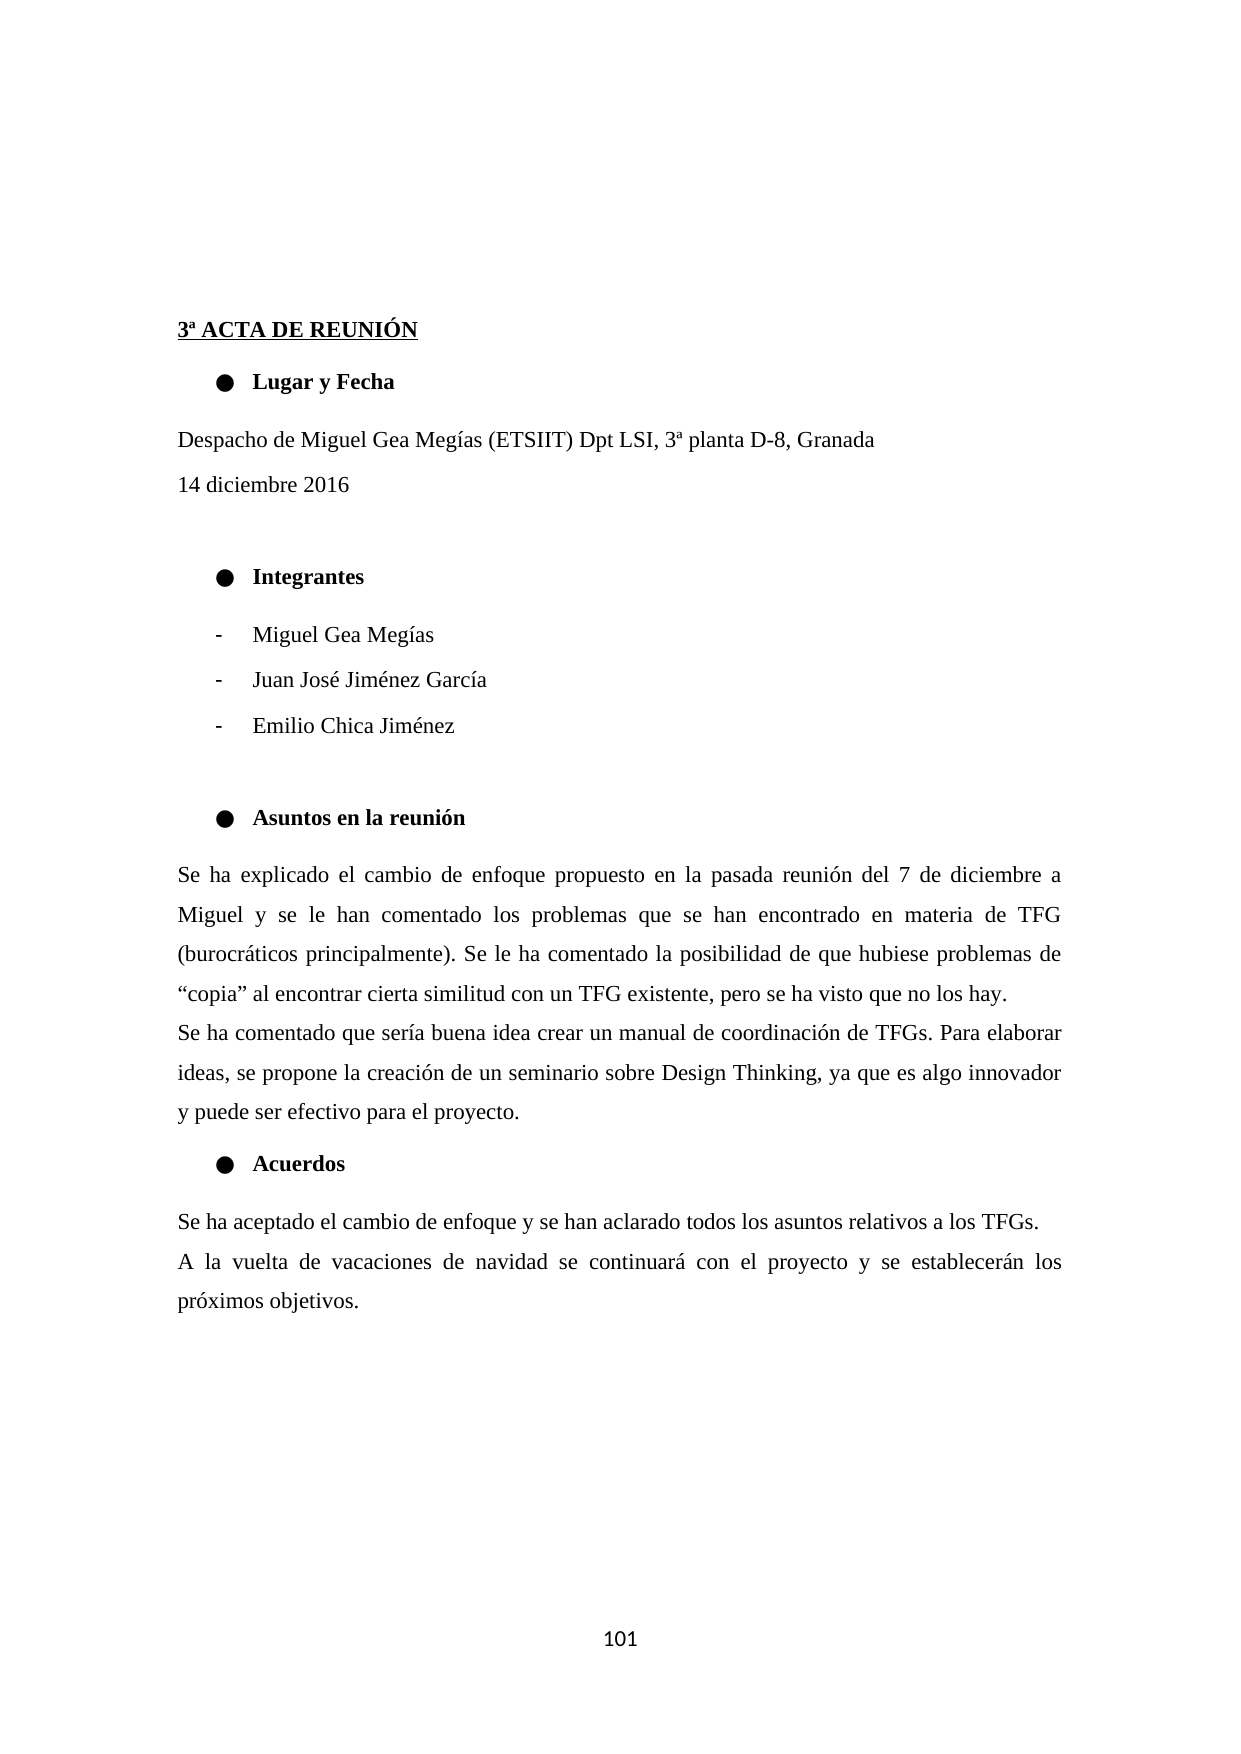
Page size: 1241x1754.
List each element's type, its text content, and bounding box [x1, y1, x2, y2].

list Lugar y Fecha [215, 356, 1063, 402]
text Se ha explicado el cambio de enfoque propuesto en la pasada reunión del 7 de diciembre a Miguel y se le han comentado los problemas que se han encontrado en materia de TFG (burocráticos principalmente). Se le ha comentado la posibilidad de que hubiese problemas de “copia” al encontrar cierta similitud con un TFG existente, pero se ha visto que no los hay. [177, 861, 1063, 1006]
text A la vuelta de vacaciones de navidad se continuará con el proyecto y se establecerán los próximos objetivos. [177, 1248, 1063, 1313]
list Acuerdos [215, 1138, 1063, 1185]
list Integrantes [215, 550, 1063, 597]
list Emilio Chica Jiménez [215, 712, 1063, 738]
text Se ha aceptado el cambio de enfoque y se han aclarado todos los asuntos relativos a los TFGs. [177, 1208, 1063, 1234]
list Miguel Gea Megías [215, 621, 1063, 647]
text 14 diciembre 2016 [177, 471, 1063, 498]
list Asuntos en la reunión [215, 791, 1063, 838]
text 3ª ACTA DE REUNIÓN [177, 316, 1063, 342]
text Despacho de Miguel Gea Megías (ETSIIT) Dpt LSI, 3ª planta D-8, Granada [177, 426, 1063, 452]
text Se ha comentado que sería buena idea crear un manual de coordinación de TFGs. Para elaborar ideas, se propone la creación de un seminario sobre Design Thinking, ya que es algo innovador y puede ser efectivo para el proyecto. [177, 1019, 1063, 1125]
list Juan José Jiménez García [215, 666, 1063, 693]
